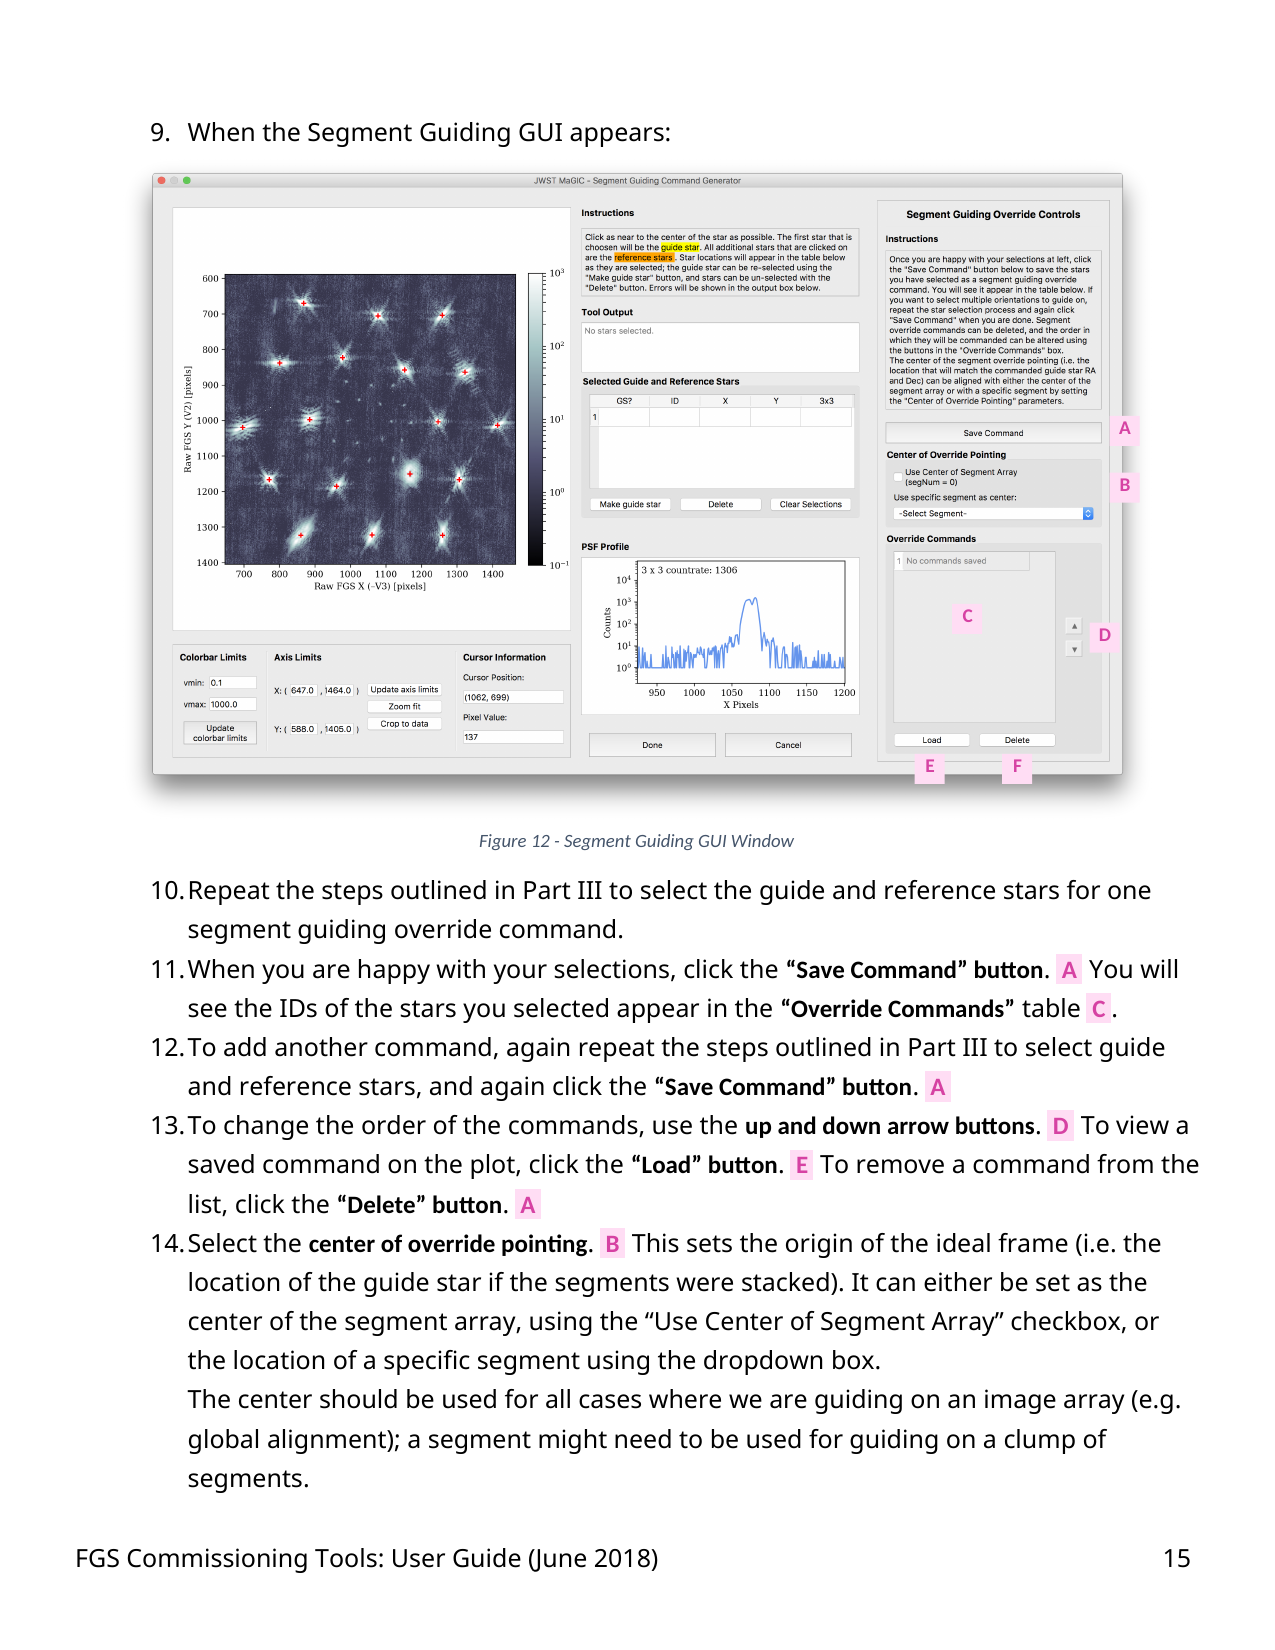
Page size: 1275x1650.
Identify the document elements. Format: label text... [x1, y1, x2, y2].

list Repeat the steps outlined in Part III to select the guide and reference stars for one segment guiding override command. [150, 873, 1200, 946]
list Select the center of override pointing. B This sets the origin of the ideal frame (i.e. the location of the guide star if the segments were stacked). It can either be set as the center of the segment array, using the “Use Center of Segment Array” checkbox, or the location of a specific segment using the dropdown box. [150, 1225, 1200, 1377]
list To add another command, again repeat the steps outlined in Part III to select guide and reference stars, and again click the “Save Command” button. A d [150, 1029, 1200, 1103]
list When you are happy with your selections, click the “Save Command” button. A You will see the IDs of the stars you selected appear in the “Override Commands” table C . [150, 951, 1200, 1024]
list The center should be used for all cases where we are guiding on an image array (e.g. global alignment); a segment might need to be used for guiding on a clump of segments. [187, 1382, 1200, 1494]
list When the Segment Guiding GUI appears: [150, 114, 1200, 148]
list To change the order of the commands, use the up and down arrow buttons. D To view a saved command on the plot, click the “Load” button. E To remove a command from the list, click the “Delete” button. A d [150, 1108, 1200, 1220]
picture [117, 153, 1158, 825]
